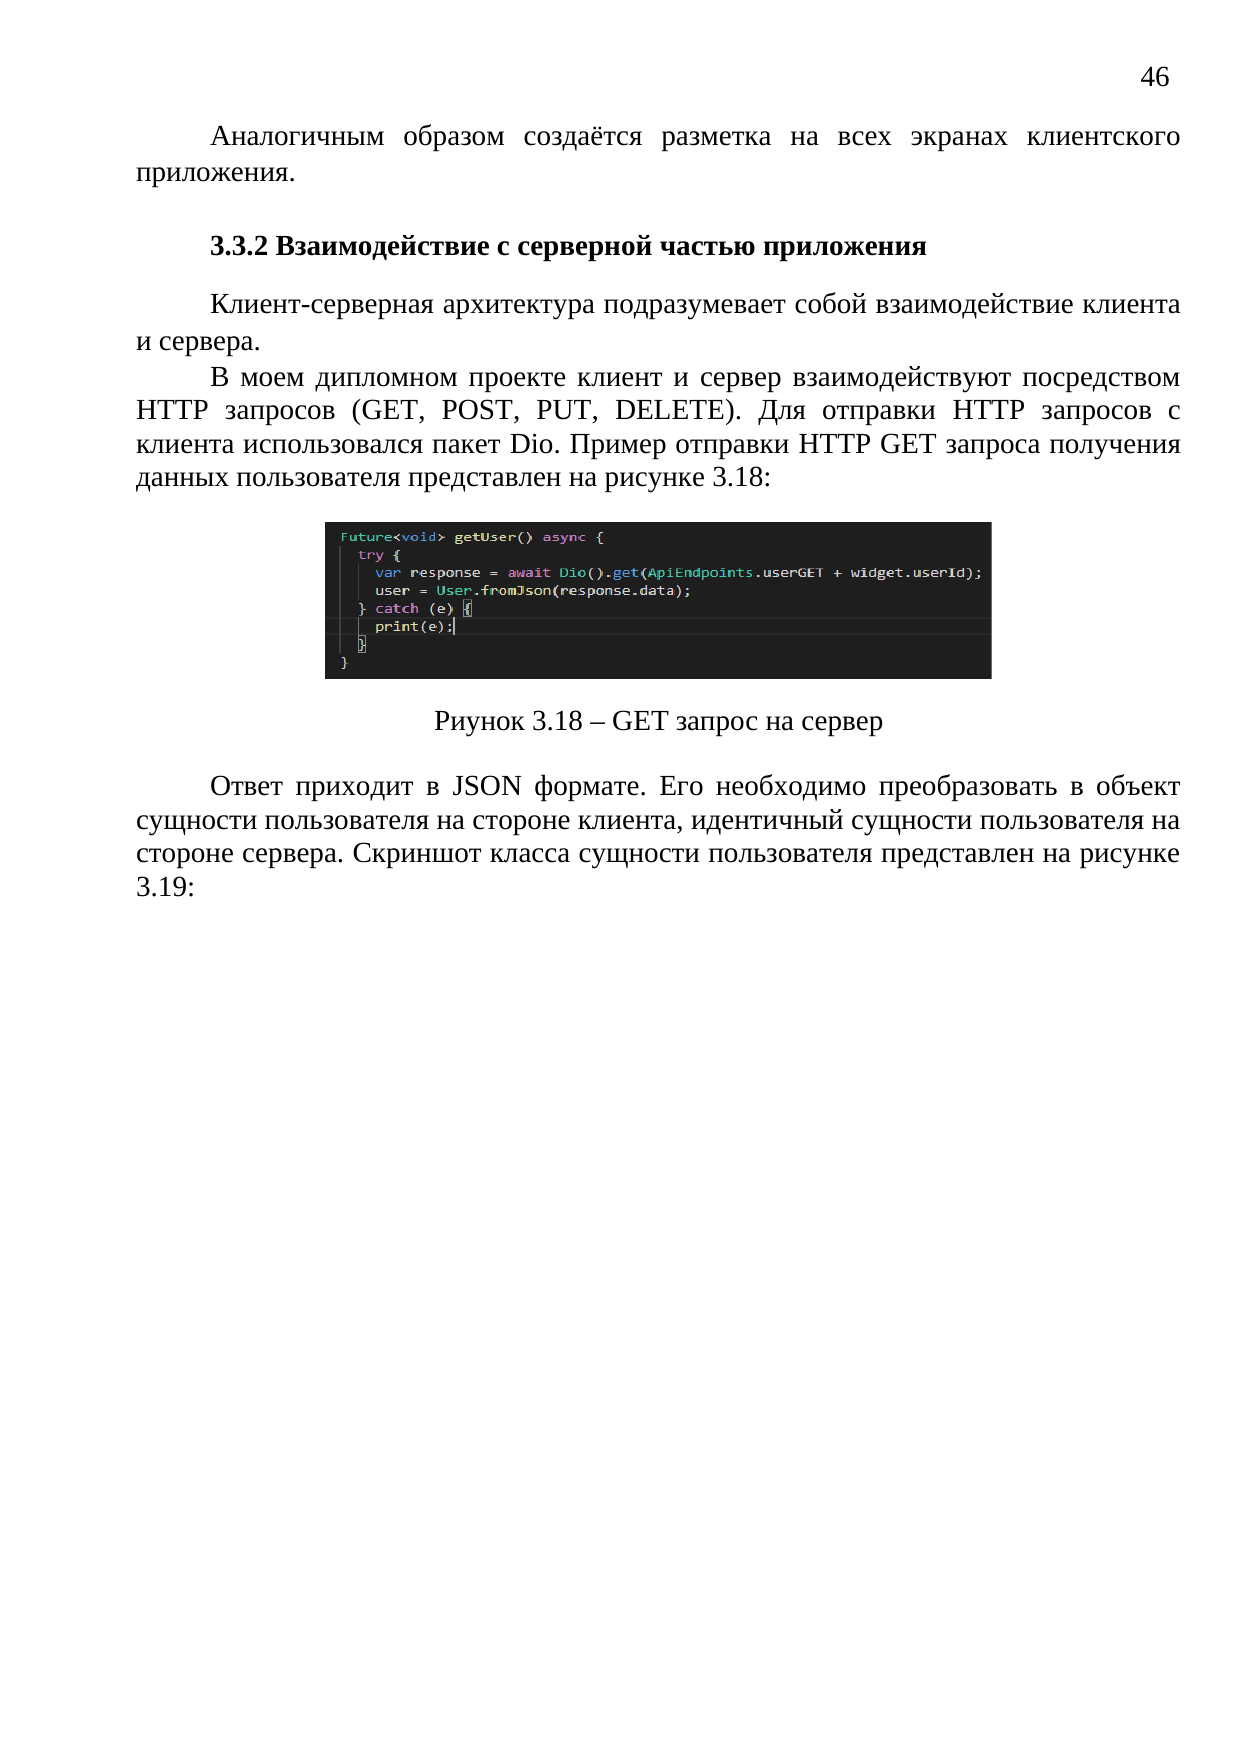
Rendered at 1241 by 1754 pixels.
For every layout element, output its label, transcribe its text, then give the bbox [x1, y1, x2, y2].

text Клиент-серверная архитектура подразумевает собой взаимодействие клиента и сервера. [136, 286, 1181, 356]
text В моем дипломном проекте клиент и сервер взаимодействуют посредством HTTP запросов (GET, POST, PUT, DELETE). Для отправки HTTP запросов с клиента использовался пакет Dio. Пример отправки HTTP GET запроса получения данных пользователя представлен на рисунке 3.18: [136, 359, 1181, 493]
text Ответ приходит в JSON формате. Его необходимо преобразовать в объект сущности пользователя на стороне клиента, идентичный сущности пользователя на стороне сервера. Скриншот класса сущности пользователя представлен на рисунке 3.19: [136, 768, 1181, 903]
text Аналогичным образом создаётся разметка на всех экранах клиентского приложения. [136, 118, 1181, 188]
picture [325, 522, 992, 679]
text 3.3.2 Взаимодействие с серверной частью приложения [136, 228, 1181, 261]
title Риунок 3.18 – GET запрос на сервер [136, 703, 1181, 737]
